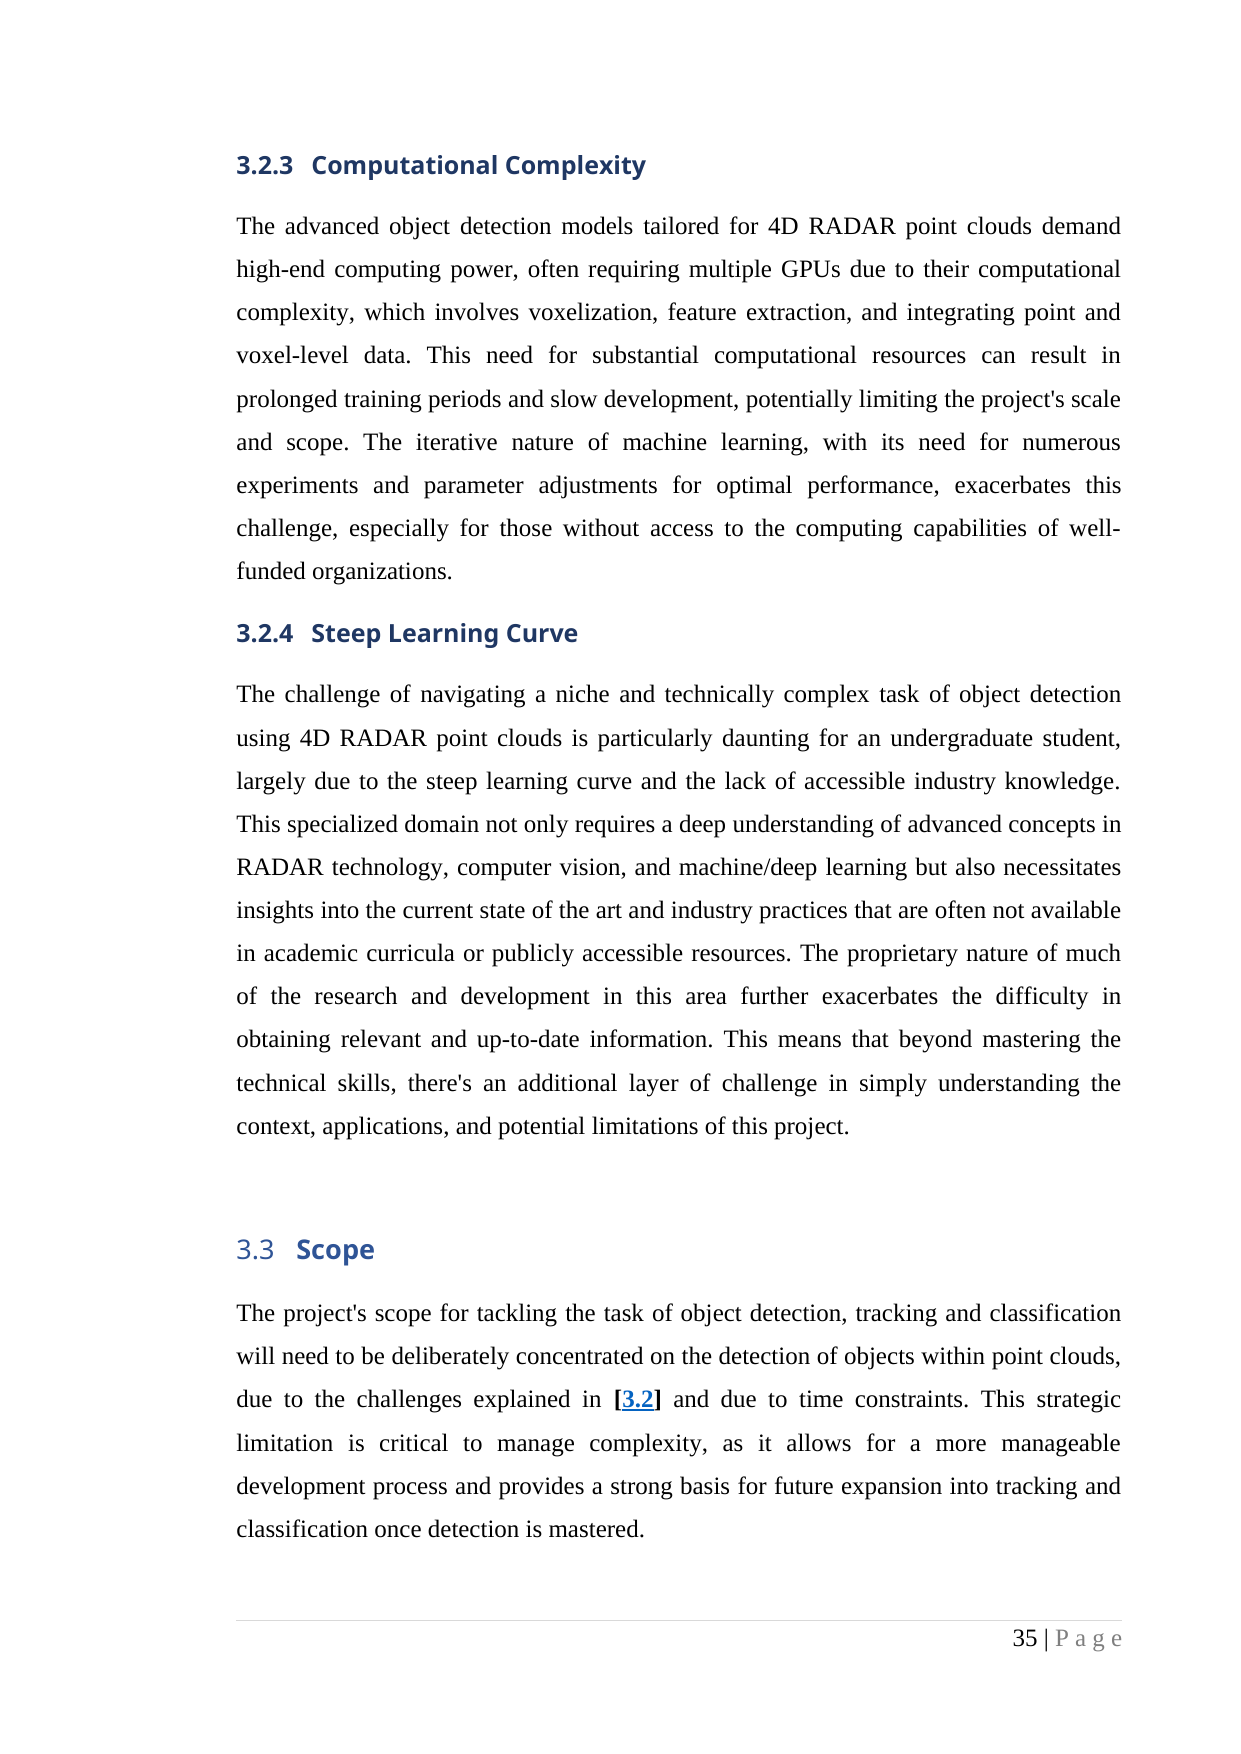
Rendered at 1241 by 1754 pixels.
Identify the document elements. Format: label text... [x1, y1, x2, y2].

text The project's scope for tackling the task of object detection, tracking and classification will need to be deliberately concentrated on the detection of objects within point clouds, due to the challenges explained in [3.2] and due to time constraints. This strategic limitation is critical to manage complexity, as it allows for a more manageable development process and provides a strong basis for future expansion into tracking and classification once detection is mastered. [236, 1298, 1122, 1543]
subtitle Steep Learning Curve [236, 616, 1122, 650]
subtitle Computational Complexity [236, 148, 1122, 182]
text The challenge of navigating a niche and technically complex task of object detection using 4D RADAR point clouds is particularly daunting for an undergraduate student, largely due to the steep learning curve and the lack of accessible industry knowledge. This specialized domain not only requires a deep understanding of advanced concepts in RADAR technology, computer vision, and machine/deep learning but also necessitates insights into the current state of the art and industry practices that are often not available in academic curricula or publicly accessible resources. The proprietary nature of much of the research and development in this area further exacerbates the difficulty in obtaining relevant and up-to-date information. This means that beyond mastering the technical skills, there's an additional layer of challenge in simply understanding the context, applications, and potential limitations of this project. [236, 679, 1122, 1139]
subtitle Scope [236, 1230, 1122, 1267]
text The advanced object detection models tailored for 4D RADAR point clouds demand high-end computing power, often requiring multiple GPUs due to their computational complexity, which involves voxelization, feature extraction, and integrating point and voxel-level data. This need for substantial computational resources can result in prolonged training periods and slow development, potentially limiting the project's scale and scope. The iterative nature of machine learning, with its need for numerous experiments and parameter adjustments for optimal performance, exacerbates this challenge, especially for those without access to the computing capabilities of well-funded organizations. [236, 211, 1122, 585]
